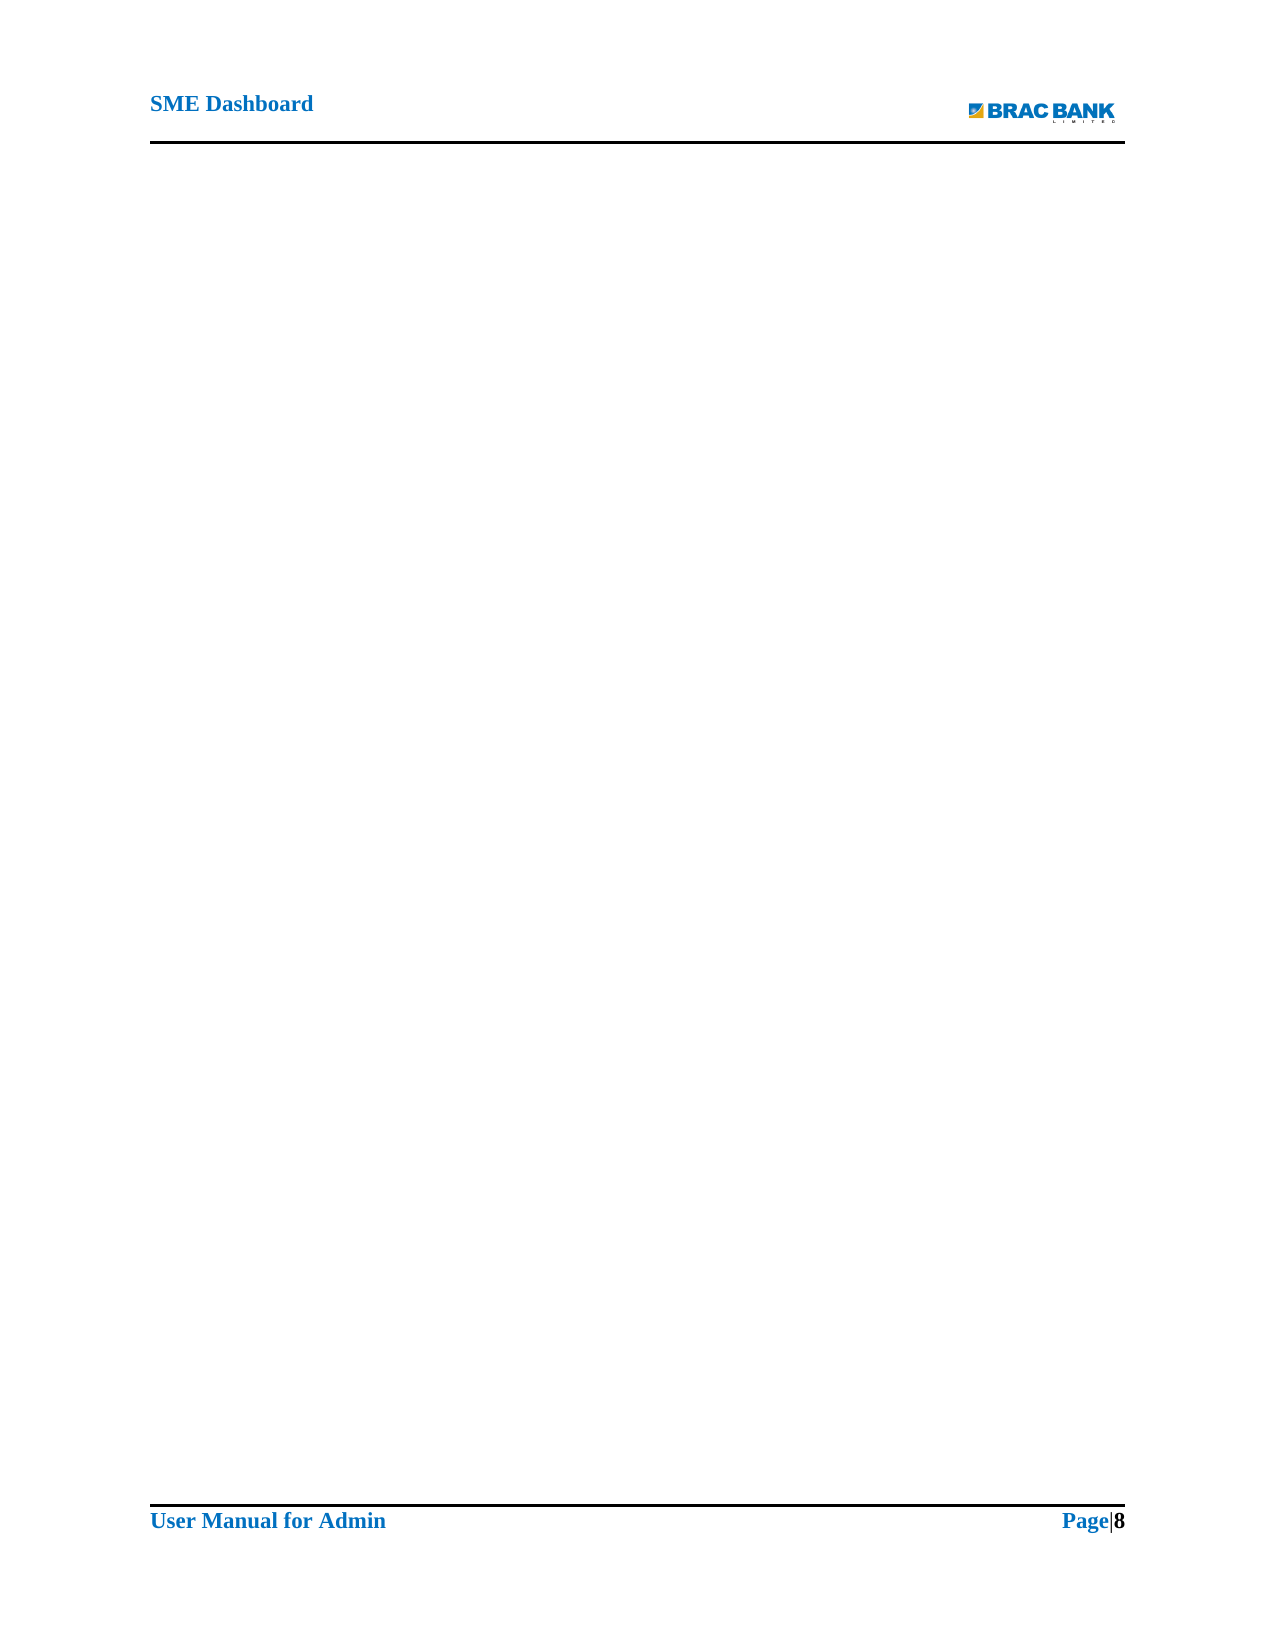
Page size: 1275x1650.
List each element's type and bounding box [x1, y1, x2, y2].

picture [968, 144, 1115, 150]
picture [968, 77, 1115, 141]
